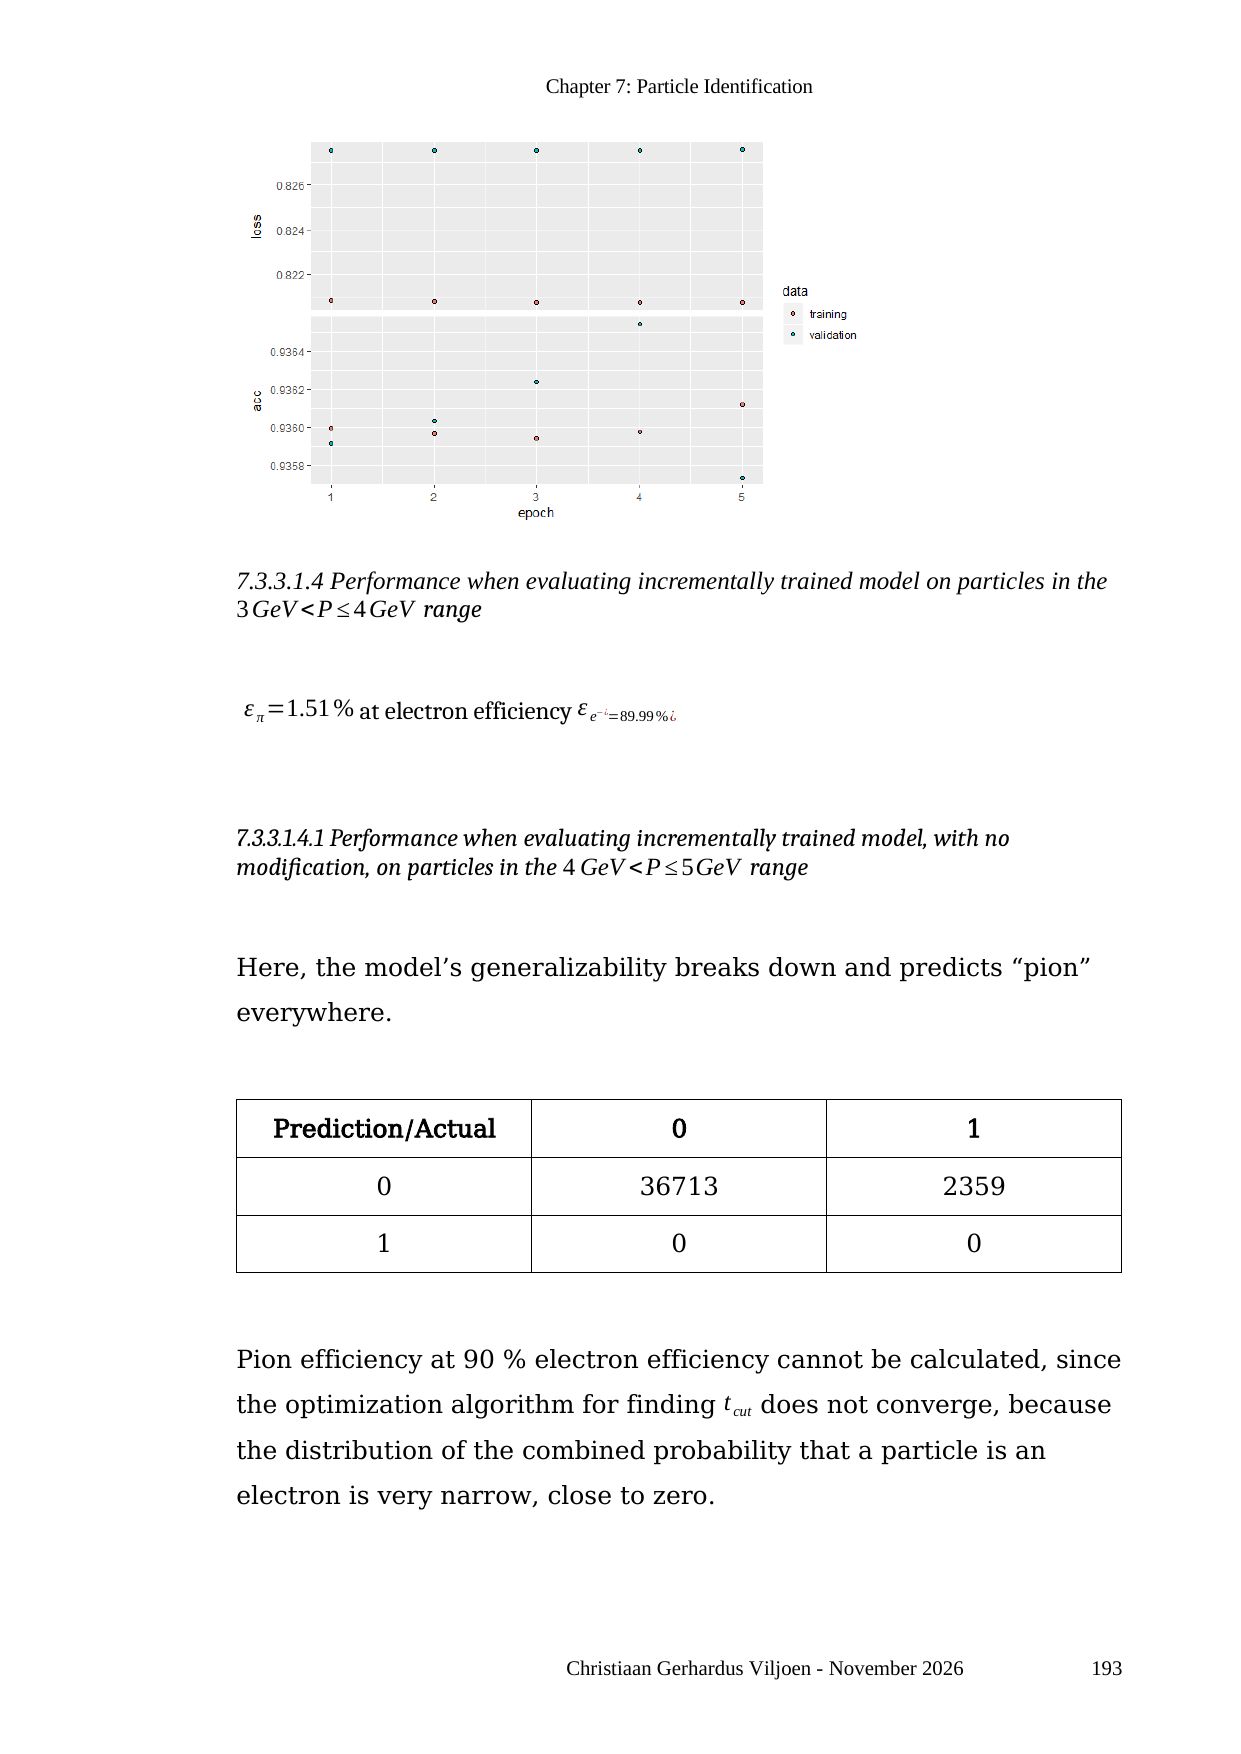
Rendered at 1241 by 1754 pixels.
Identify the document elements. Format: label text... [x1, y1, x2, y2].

picture [236, 135, 870, 526]
table_cell 0 [827, 1216, 1121, 1272]
table_header 1 [827, 1100, 1121, 1157]
table_cell 36713 [532, 1158, 826, 1214]
text Here, the model’s generalizability breaks down and predicts “pion” everywhere. [236, 951, 1122, 1026]
subtitle Performance when evaluating incrementally trained model on particles in the range [236, 566, 1122, 624]
table_cell 0 [532, 1216, 826, 1272]
subtitle Performance when evaluating incrementally trained model, with no modification, on particles in the range [236, 824, 1122, 881]
table_header Prediction/Actual [237, 1100, 531, 1157]
table_cell 2359 [827, 1158, 1121, 1214]
table_header 0 [532, 1100, 826, 1157]
table_cell 1 [237, 1216, 531, 1272]
table_cell 0 [237, 1158, 531, 1214]
text at electron efficiency [236, 694, 1122, 726]
text Pion efficiency at 90 % electron efficiency cannot be calculated, since the optimization algorithm for finding does not converge, because the distribution of the combined probability that a particle is an electron is very narrow, close to zero. [236, 1343, 1122, 1510]
